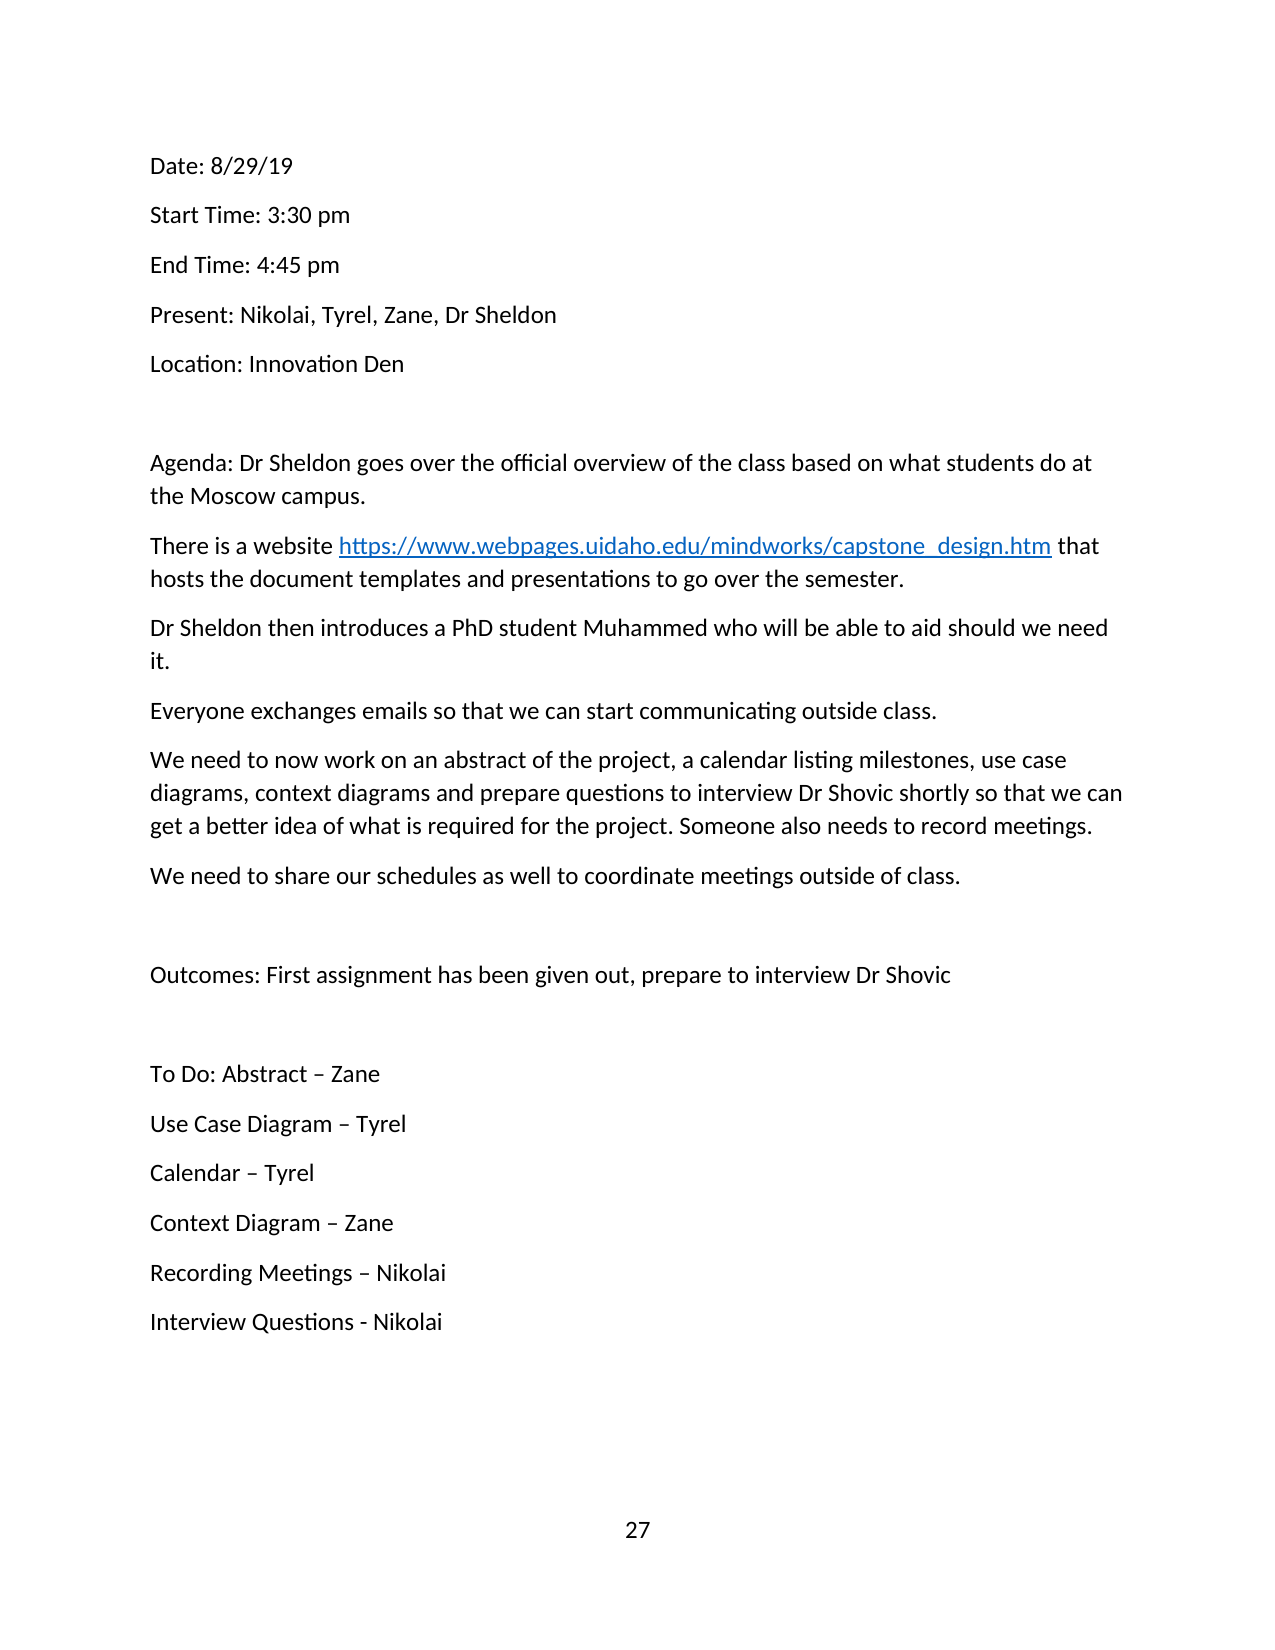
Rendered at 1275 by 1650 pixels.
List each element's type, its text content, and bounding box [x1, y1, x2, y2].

text Interview Questions - Nikolai [150, 1306, 1125, 1337]
text We need to now work on an abstract of the project, a calendar listing milestones, use case diagrams, context diagrams and prepare questions to interview Dr Shovic shortly so that we can get a better idea of what is required for the project. Someone also needs to record meetings. [150, 744, 1125, 841]
text Location: Innovation Den [150, 348, 1125, 379]
text Everyone exchanges emails so that we can start communicating outside class. [150, 695, 1125, 726]
text Start Time: 3:30 pm [150, 199, 1125, 230]
text Use Case Diagram – Tyrel [150, 1108, 1125, 1138]
text There is a website https://www.webpages.uidaho.edu/mindworks/capstone_design.htm that hosts the document templates and presentations to go over the semester. [150, 530, 1125, 593]
text Dr Sheldon then introduces a PhD student Muhammed who will be able to aid should we need it. [150, 612, 1125, 676]
text Calendar – Tyrel [150, 1157, 1125, 1188]
text Recording Meetings – Nikolai [150, 1257, 1125, 1287]
text To Do: Abstract – Zane [150, 1058, 1125, 1089]
text End Time: 4:45 pm [150, 249, 1125, 280]
text Agenda: Dr Sheldon goes over the official overview of the class based on what students do at the Moscow campus. [150, 447, 1125, 511]
text Outcomes: First assignment has been given out, prepare to interview Dr Shovic [150, 959, 1125, 990]
text We need to share our schedules as well to coordinate meetings outside of class. [150, 860, 1125, 891]
text Present: Nikolai, Tyrel, Zane, Dr Sheldon [150, 299, 1125, 329]
text Date: 8/29/19 [150, 150, 1125, 181]
text Context Diagram – Zane [150, 1207, 1125, 1238]
